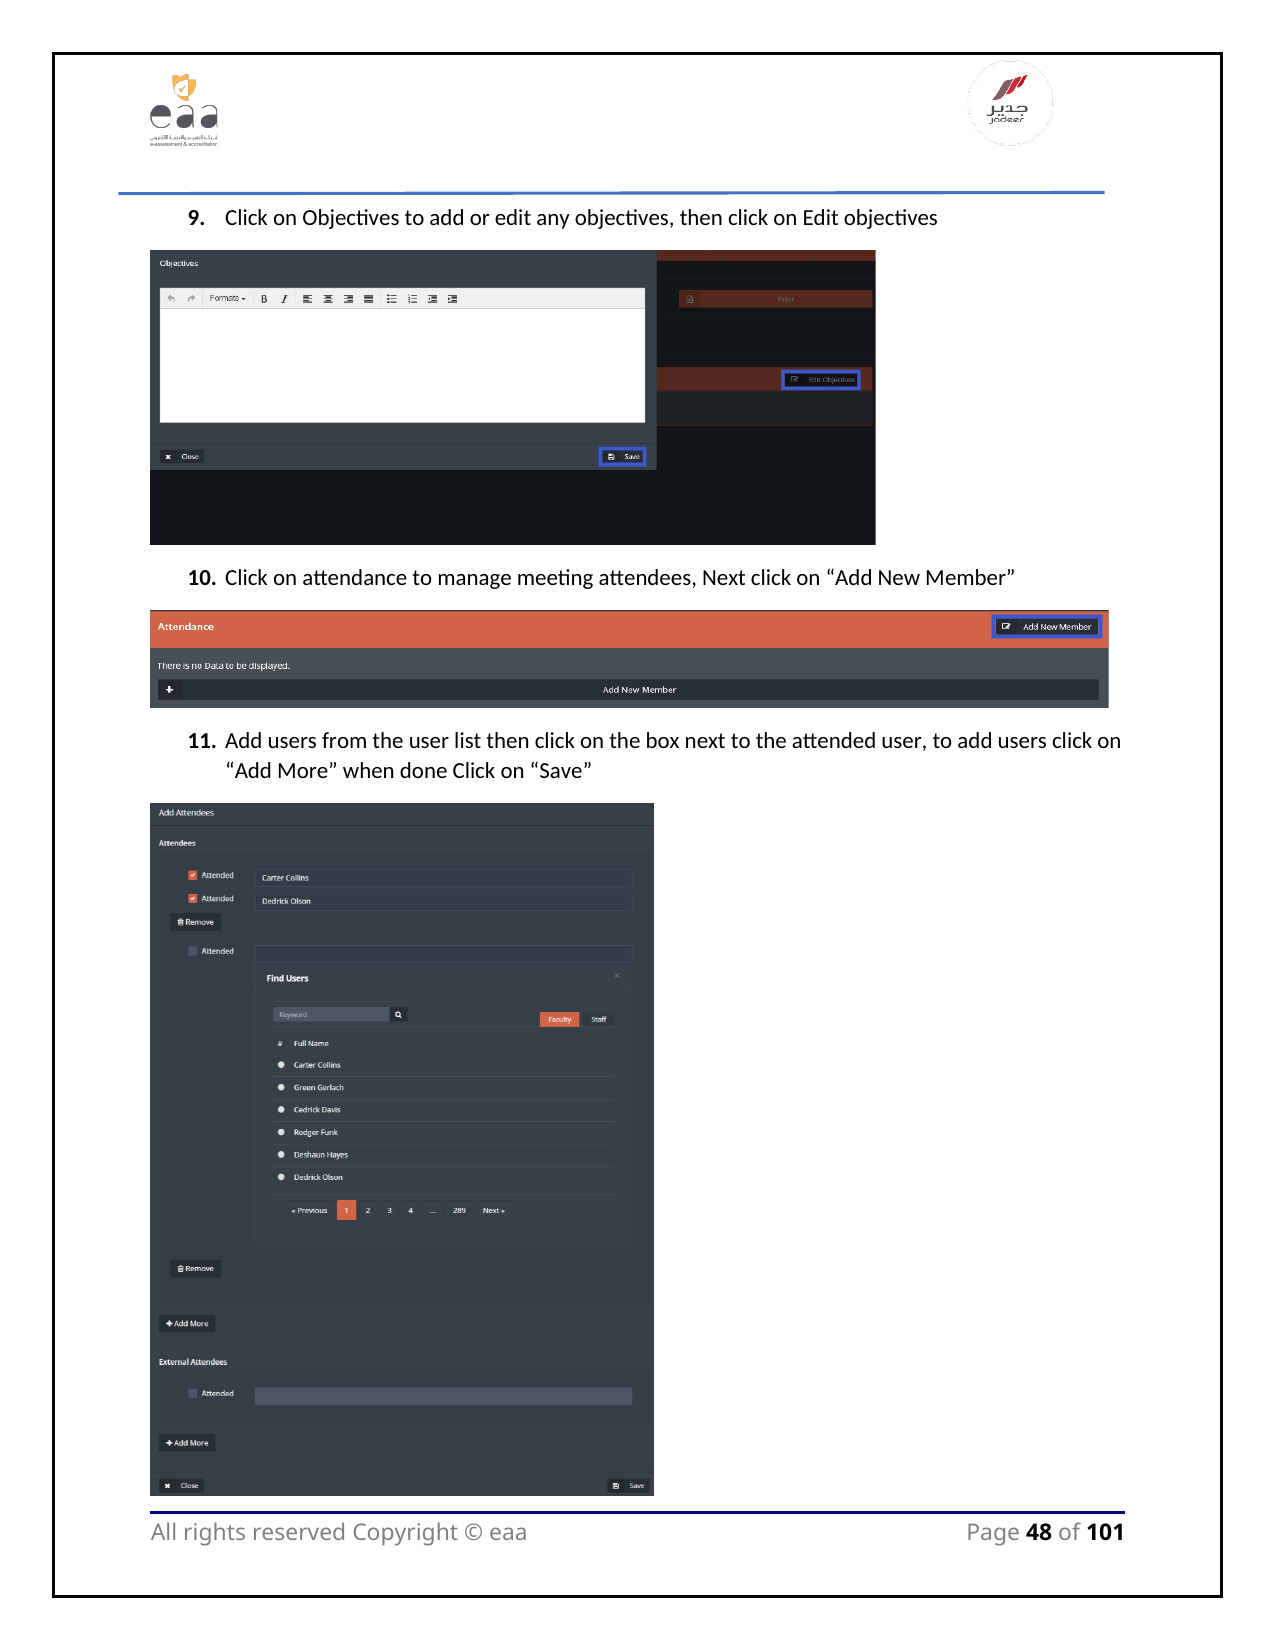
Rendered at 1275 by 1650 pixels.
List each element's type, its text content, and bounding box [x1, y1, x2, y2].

list Click on attendance to manage meeting attendees, Next click on “Add New Member” [187, 563, 1125, 592]
picture [150, 610, 1109, 708]
picture [150, 803, 654, 1496]
picture [967, 60, 1054, 146]
list Add users from the user list then click on the box next to the attended user, to add users click on “Add More” when done Click on “Save” [187, 726, 1125, 785]
picture [150, 74, 218, 146]
list Click on Objectives to add or edit any objectives, then click on Edit objectives [187, 203, 1125, 231]
picture [150, 250, 876, 545]
